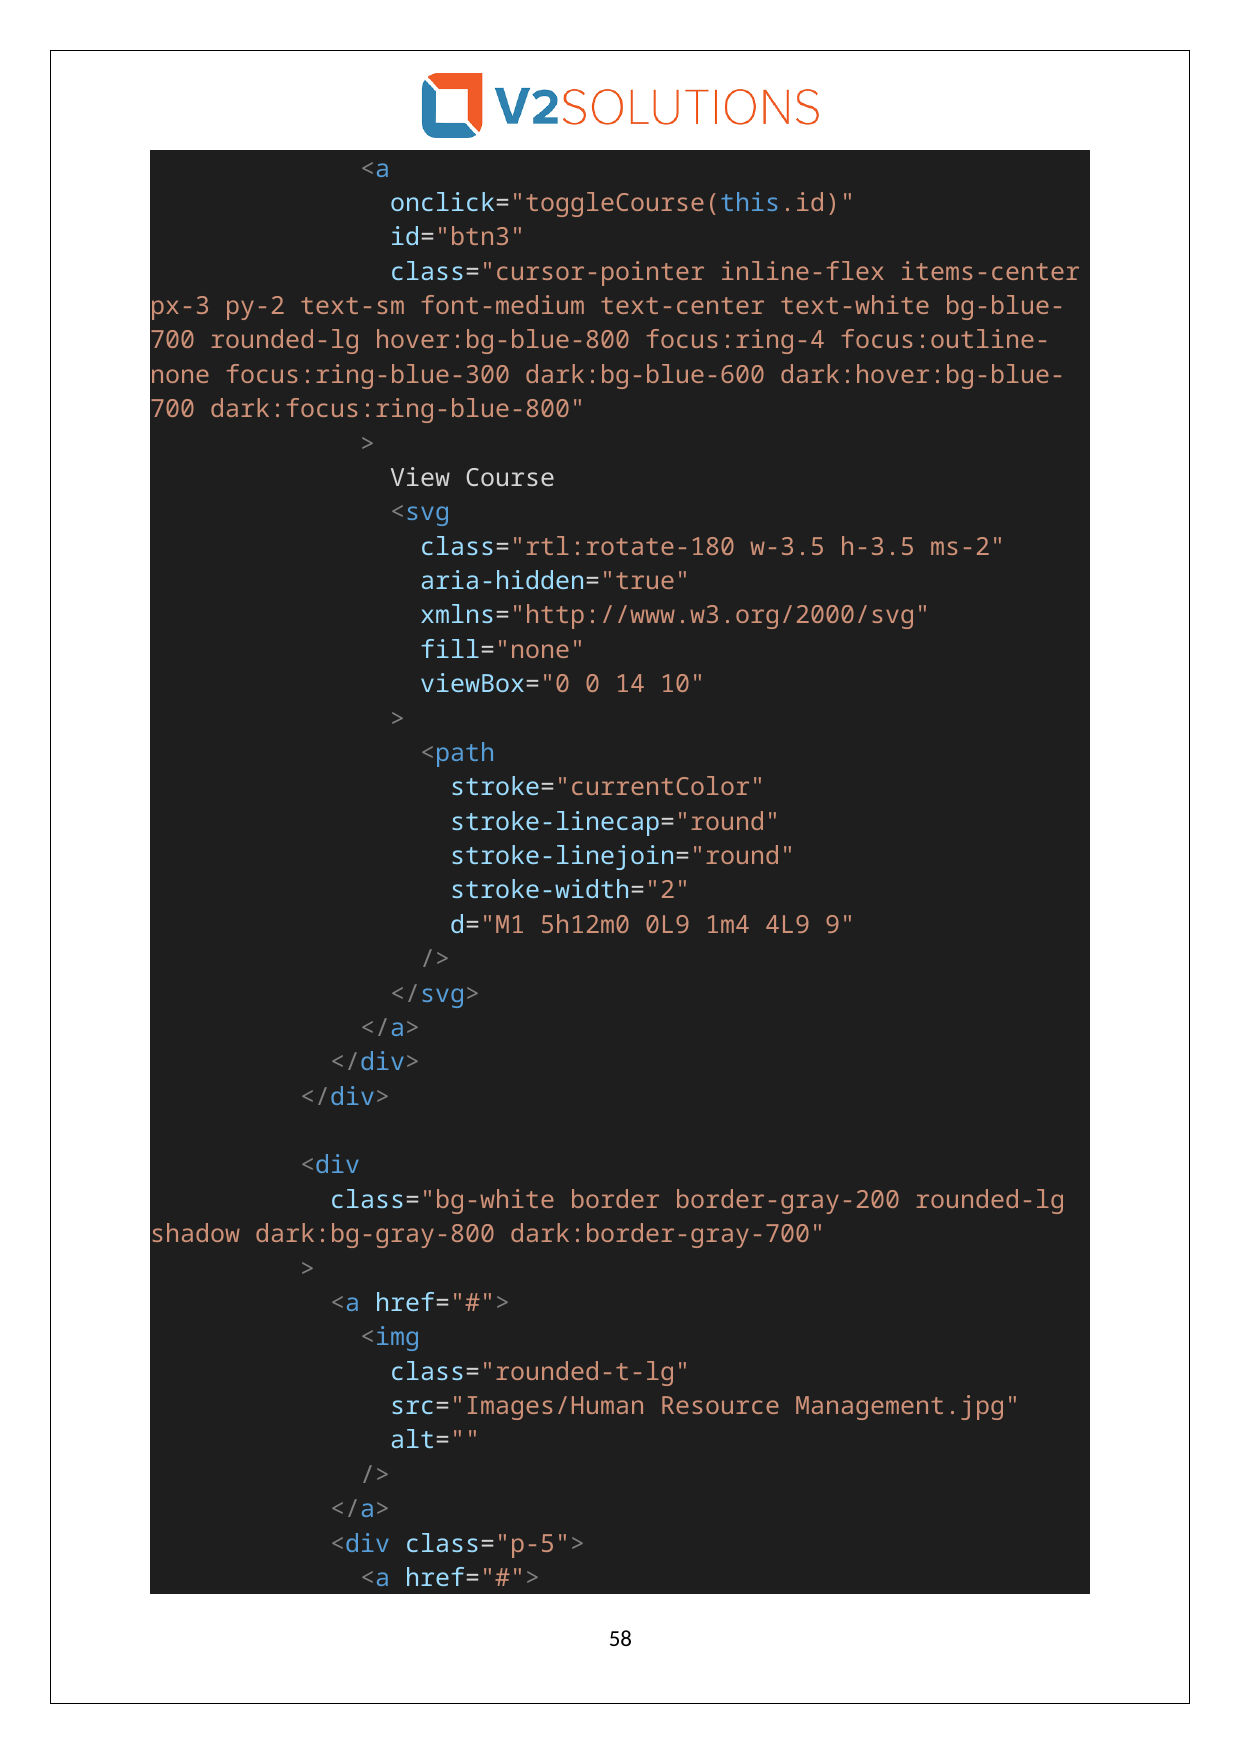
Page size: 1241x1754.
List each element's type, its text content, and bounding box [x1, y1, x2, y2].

text viewBox="0 0 14 10" [150, 666, 1090, 700]
text onclick="toggleCourse(this.id)" [150, 184, 1090, 219]
text /> [150, 1456, 1090, 1491]
text d="M1 5h12m0 0L9 1m4 4L9 9" [150, 906, 1090, 941]
text <svg [150, 494, 1090, 528]
text <div [150, 1147, 1090, 1181]
text stroke="currentColor" [150, 769, 1090, 803]
text stroke-width="2" [150, 872, 1090, 906]
text > [150, 1250, 1090, 1284]
text <a href="#"> [150, 1559, 1090, 1594]
text </svg> [150, 975, 1090, 1009]
text stroke-linecap="round" [150, 803, 1090, 837]
text class="rounded-t-lg" [150, 1353, 1090, 1387]
text </div> [150, 1044, 1090, 1078]
text src="Images/Human Resource Management.jpg" [150, 1387, 1090, 1422]
text </div> [150, 1078, 1090, 1112]
text class="rtl:rotate-180 w-3.5 h-3.5 ms-2" [150, 528, 1090, 562]
text <a [150, 150, 1090, 184]
text id="btn3" [150, 219, 1090, 253]
text View Course [150, 459, 1090, 494]
text <div class="p-5"> [150, 1525, 1090, 1559]
picture [420, 73, 820, 138]
text xmlns="http://www.w3.org/2000/svg" [150, 597, 1090, 631]
text class="bg-white border border-gray-200 rounded-lg shadow dark:bg-gray-800 dark:border-gray-700" [150, 1181, 1090, 1250]
text > [150, 425, 1090, 459]
text alt="" [150, 1422, 1090, 1456]
text fill="none" [150, 631, 1090, 666]
text </a> [150, 1009, 1090, 1044]
text stroke-linejoin="round" [150, 837, 1090, 872]
text </a> [150, 1491, 1090, 1525]
text <a href="#"> [150, 1284, 1090, 1319]
text > [150, 700, 1090, 734]
text aria-hidden="true" [150, 562, 1090, 597]
text /> [150, 941, 1090, 975]
text <img [150, 1319, 1090, 1353]
text <path [150, 734, 1090, 769]
text class="cursor-pointer inline-flex items-center px-3 py-2 text-sm font-medium text-center text-white bg-blue-700 rounded-lg hover:bg-blue-800 focus:ring-4 focus:outline-none focus:ring-blue-300 dark:bg-blue-600 dark:hover:bg-blue-700 dark:focus:ring-blue-800" [150, 253, 1090, 425]
